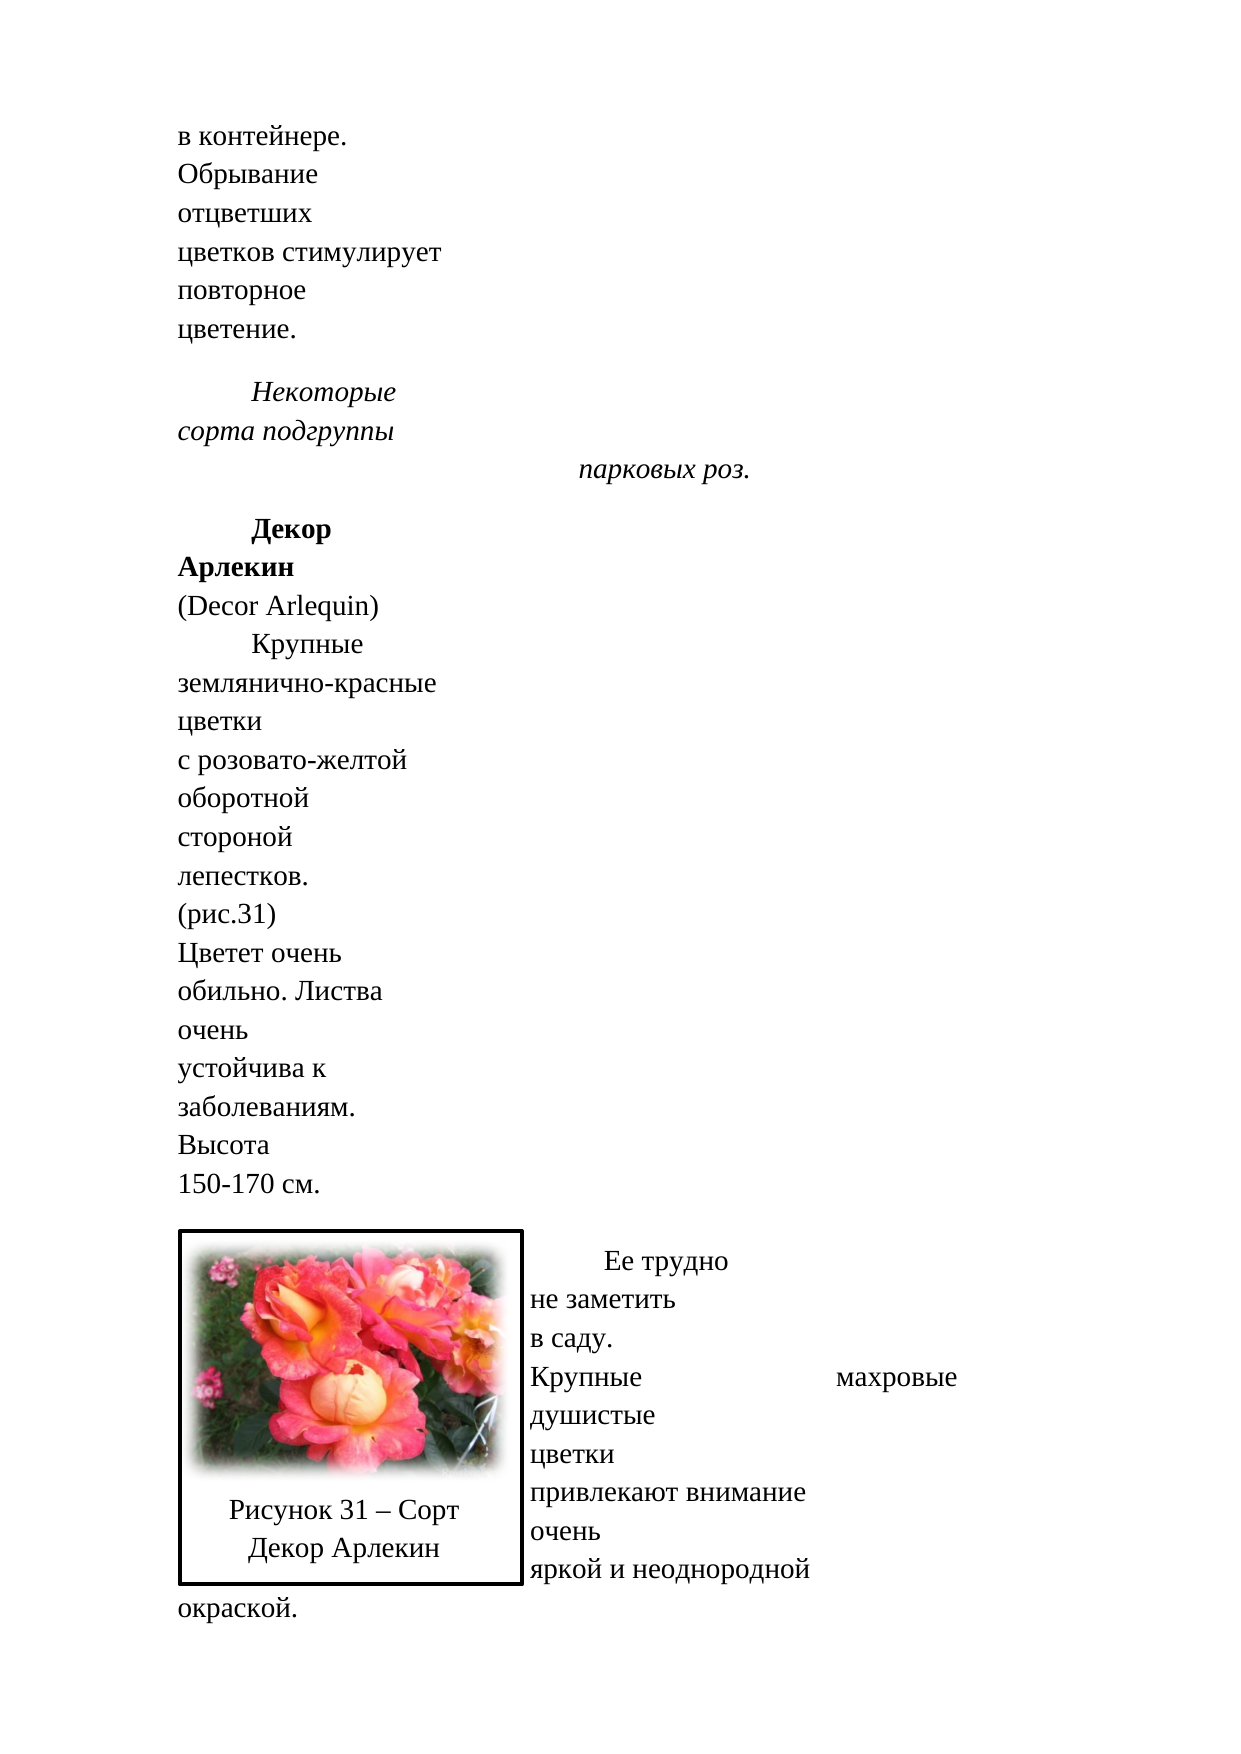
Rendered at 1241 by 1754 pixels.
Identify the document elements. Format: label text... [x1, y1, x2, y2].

text Крупные Они землянично-красные примулы незабудки цветки луковичные с розовато-желтой стоит оборотной как стороной посадке лепестков. можно (рис.31) газоне Цветет очень корней обильно. Листва группами очень Между устойчива к окрасок заболеваниям. переходов Высота плавных 150-170 см. наоборот [177, 626, 1152, 1199]
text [177, 118, 1152, 344]
picture [203, 1262, 487, 1459]
text Некоторые роз раньше сорта подгруппы мае парковых роз. [177, 374, 1152, 485]
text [177, 1243, 1152, 1623]
text Декор не Арлекин будут (Decor Arlequin) [177, 511, 1152, 621]
